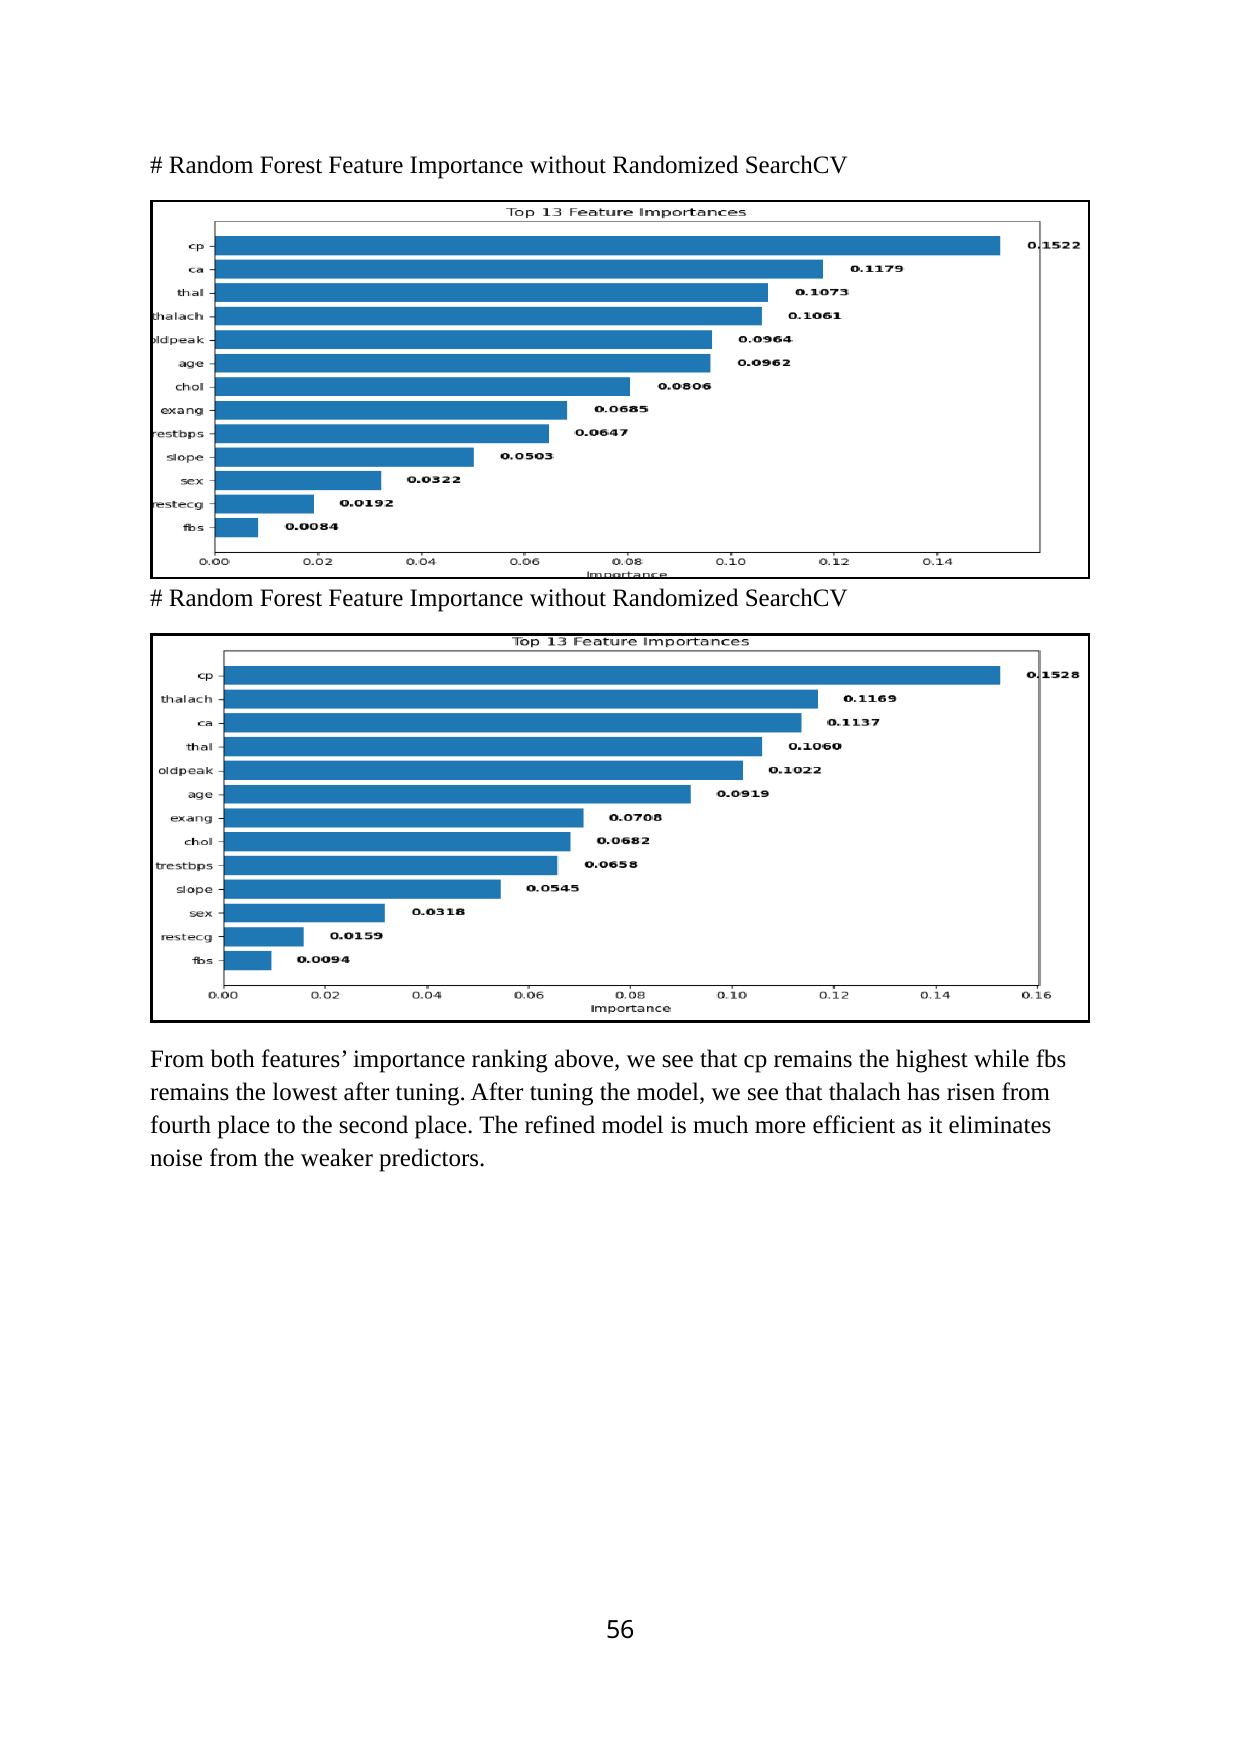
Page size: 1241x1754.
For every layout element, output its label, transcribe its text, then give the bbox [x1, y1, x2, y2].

text From both features’ importance ranking above, we see that cp remains the highest while fbs remains the lowest after tuning. After tuning the model, we see that thalach has risen from fourth place to the second place. The refined model is much more efficient as it eliminates noise from the weaker predictors. [150, 1044, 1090, 1172]
picture [153, 202, 1088, 577]
text # Random Forest Feature Importance without Randomized SearchCV [150, 579, 1090, 612]
picture [153, 636, 1088, 1020]
text # Random Forest Feature Importance without Randomized SearchCV [150, 150, 1090, 179]
